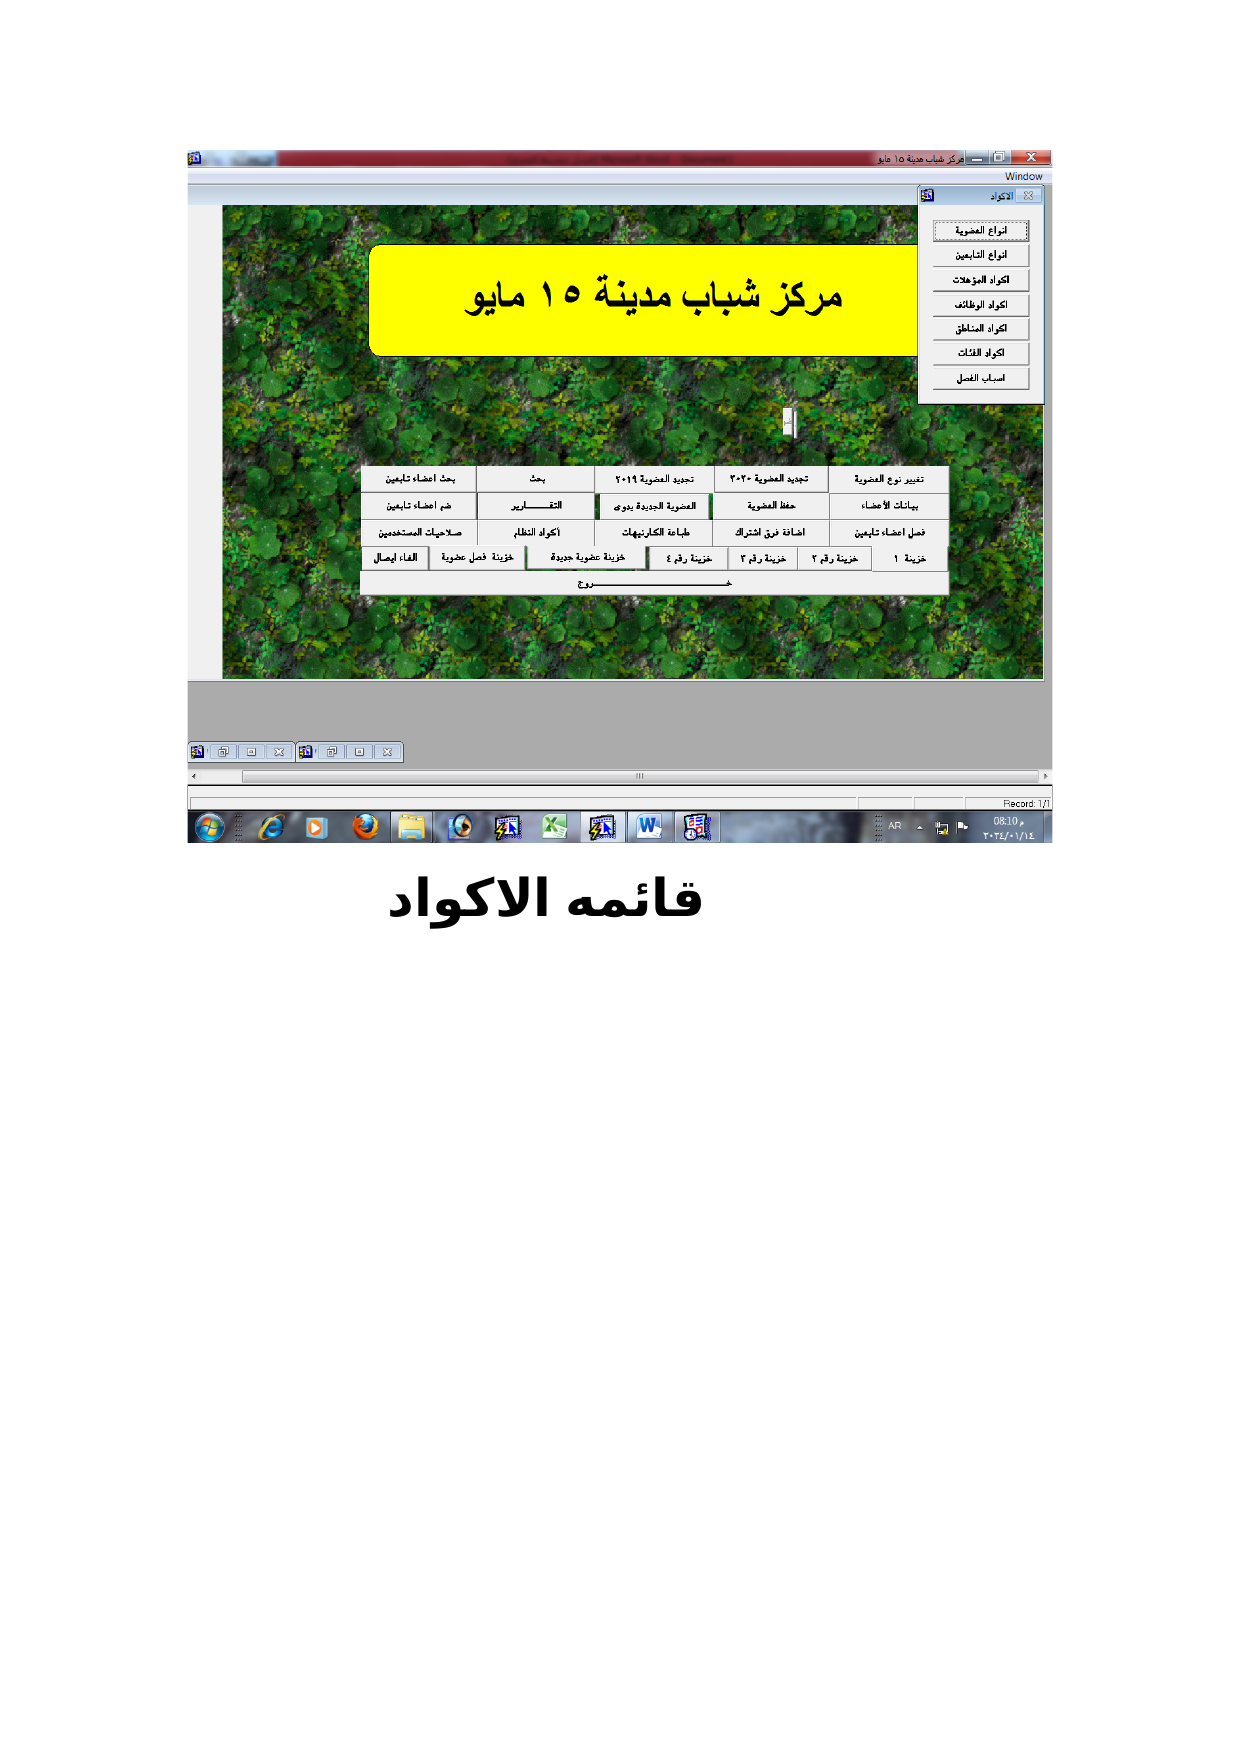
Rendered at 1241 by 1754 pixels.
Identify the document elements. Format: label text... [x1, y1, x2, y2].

text قائمه الاكواد [187, 867, 1053, 927]
picture [187, 150, 1053, 843]
